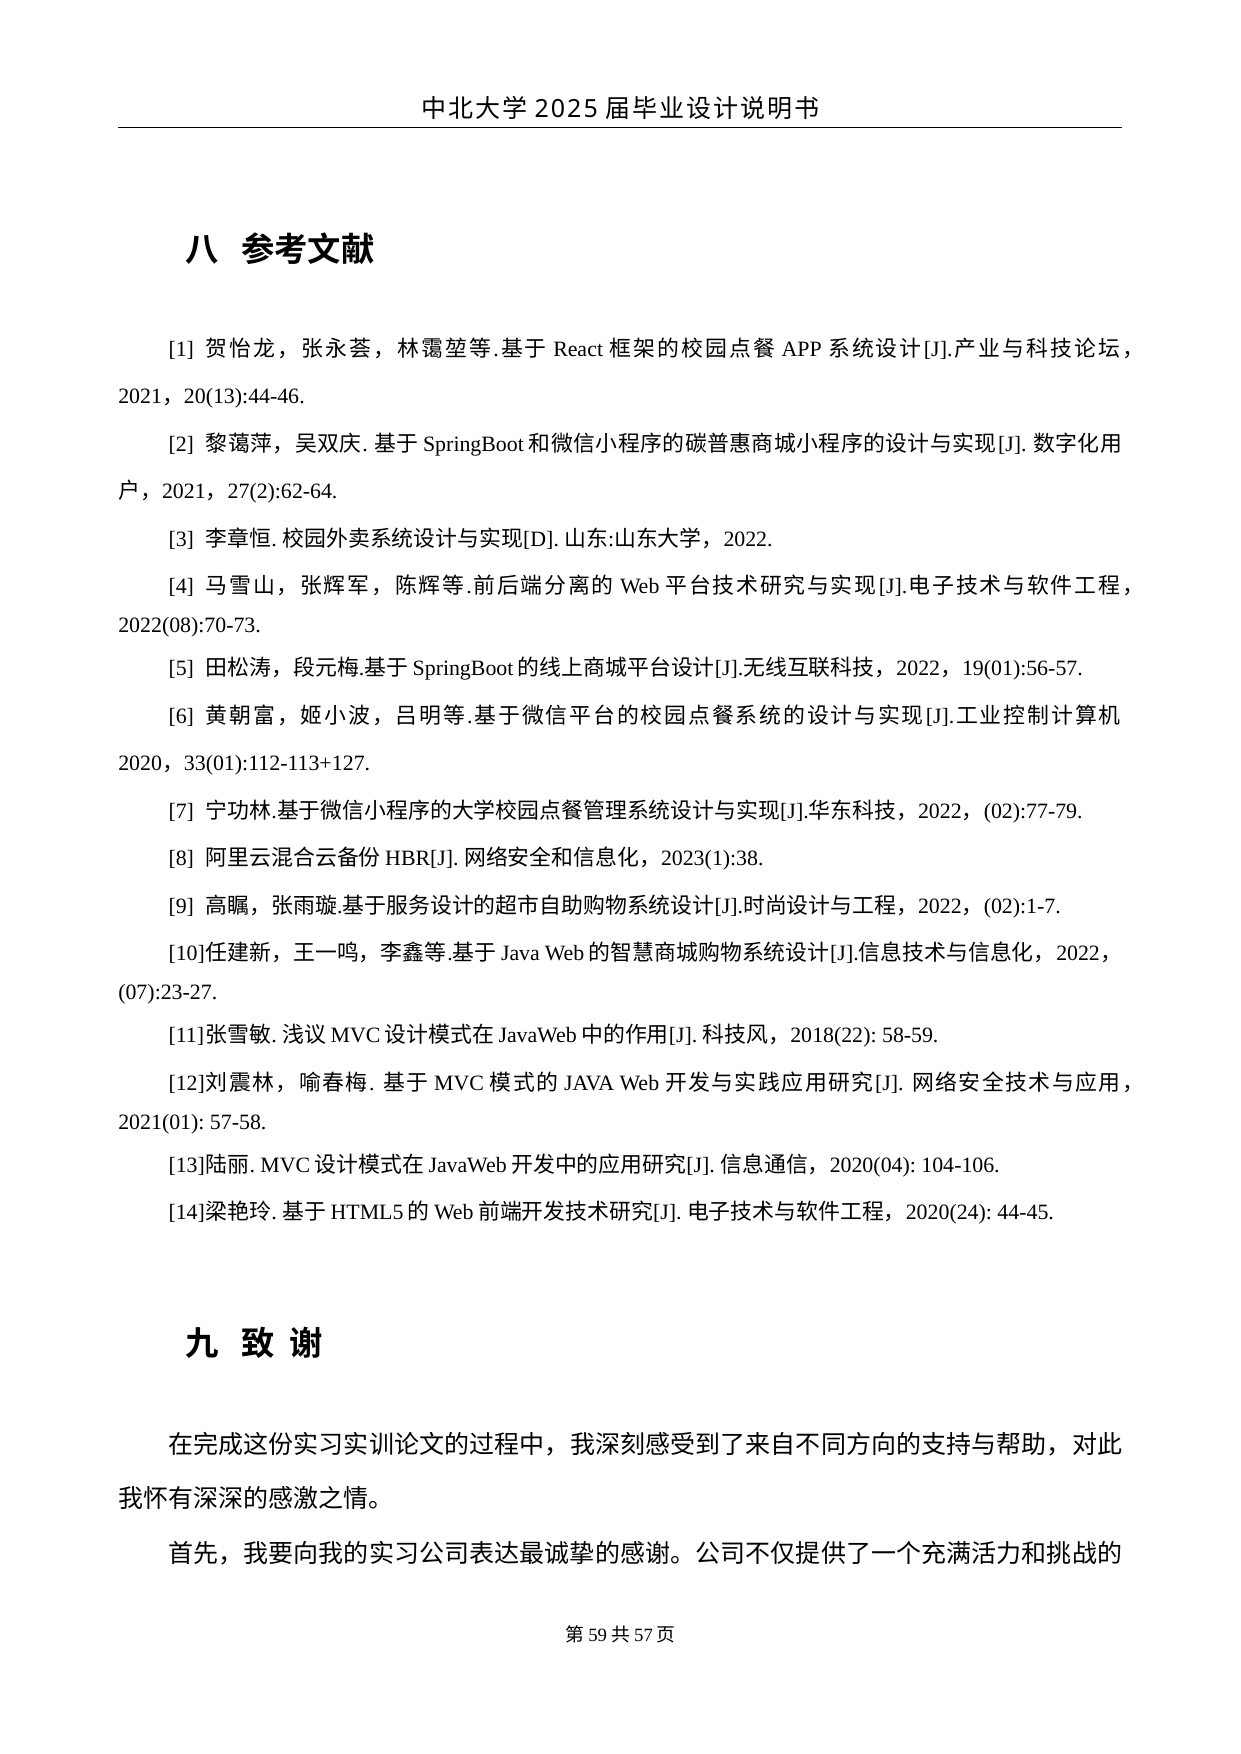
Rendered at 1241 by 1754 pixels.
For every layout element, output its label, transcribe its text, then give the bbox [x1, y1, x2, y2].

list 阿里云混合云备份HBR[J]. 网络安全和信息化，2023(1):38. [118, 840, 1122, 872]
text 参考文献 [118, 223, 1122, 271]
list 高瞩，张雨璇.基于服务设计的超市自助购物系统设计[J].时尚设计与工程，2022，(02):1-7. [118, 888, 1122, 919]
list 贺怡龙，张永荟，林霭堃等.基于React框架的校园点餐APP系统设计[J].产业与科技论坛，2021，20(13):44-46. [118, 331, 1122, 410]
list 马雪山，张辉军，陈辉等.前后端分离的Web平台技术研究与实现[J].电子技术与软件工程，2022(08):70-73. [118, 568, 1122, 637]
list 陆丽. MVC设计模式在JavaWeb开发中的应用研究[J]. 信息通信，2020(04): 104-106. [118, 1147, 1122, 1178]
list 梁艳玲. 基于HTML5的Web前端开发技术研究[J]. 电子技术与软件工程，2020(24): 44-45. [118, 1194, 1122, 1226]
list 刘震林，喻春梅. 基于MVC模式的JAVA Web开发与实践应用研究[J]. 网络安全技术与应用，2021(01): 57-58. [118, 1065, 1122, 1134]
text 在完成这份实习实训论文的过程中，我深刻感受到了来自不同方向的支持与帮助，对此我怀有深深的感激之情。 [118, 1424, 1122, 1515]
list 李章恒. 校园外卖系统设计与实现[D]. 山东:山东大学，2022. [118, 521, 1122, 552]
list 田松涛，段元梅.基于SpringBoot的线上商城平台设计[J].无线互联科技，2022，19(01):56-57. [118, 650, 1122, 682]
list 黎蔼萍，吴双庆. 基于SpringBoot和微信小程序的碳普惠商城小程序的设计与实现[J]. 数字化用户，2021，27(2):62-64. [118, 426, 1122, 505]
list 任建新，王一鸣，李鑫等.基于Java Web的智慧商城购物系统设计[J].信息技术与信息化，2022，(07):23-27. [118, 935, 1122, 1004]
list 黄朝富，姬小波，吕明等.基于微信平台的校园点餐系统的设计与实现[J].工业控制计算机，2020，33(01):112-113+127. [118, 698, 1122, 777]
list 张雪敏. 浅议MVC设计模式在JavaWeb中的作用[J]. 科技风，2018(22): 58-59. [118, 1017, 1122, 1049]
list 宁功林.基于微信小程序的大学校园点餐管理系统设计与实现[J].华东科技，2022，(02):77-79. [118, 793, 1122, 824]
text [118, 1533, 1122, 1569]
text 致 谢 [118, 1317, 1122, 1365]
